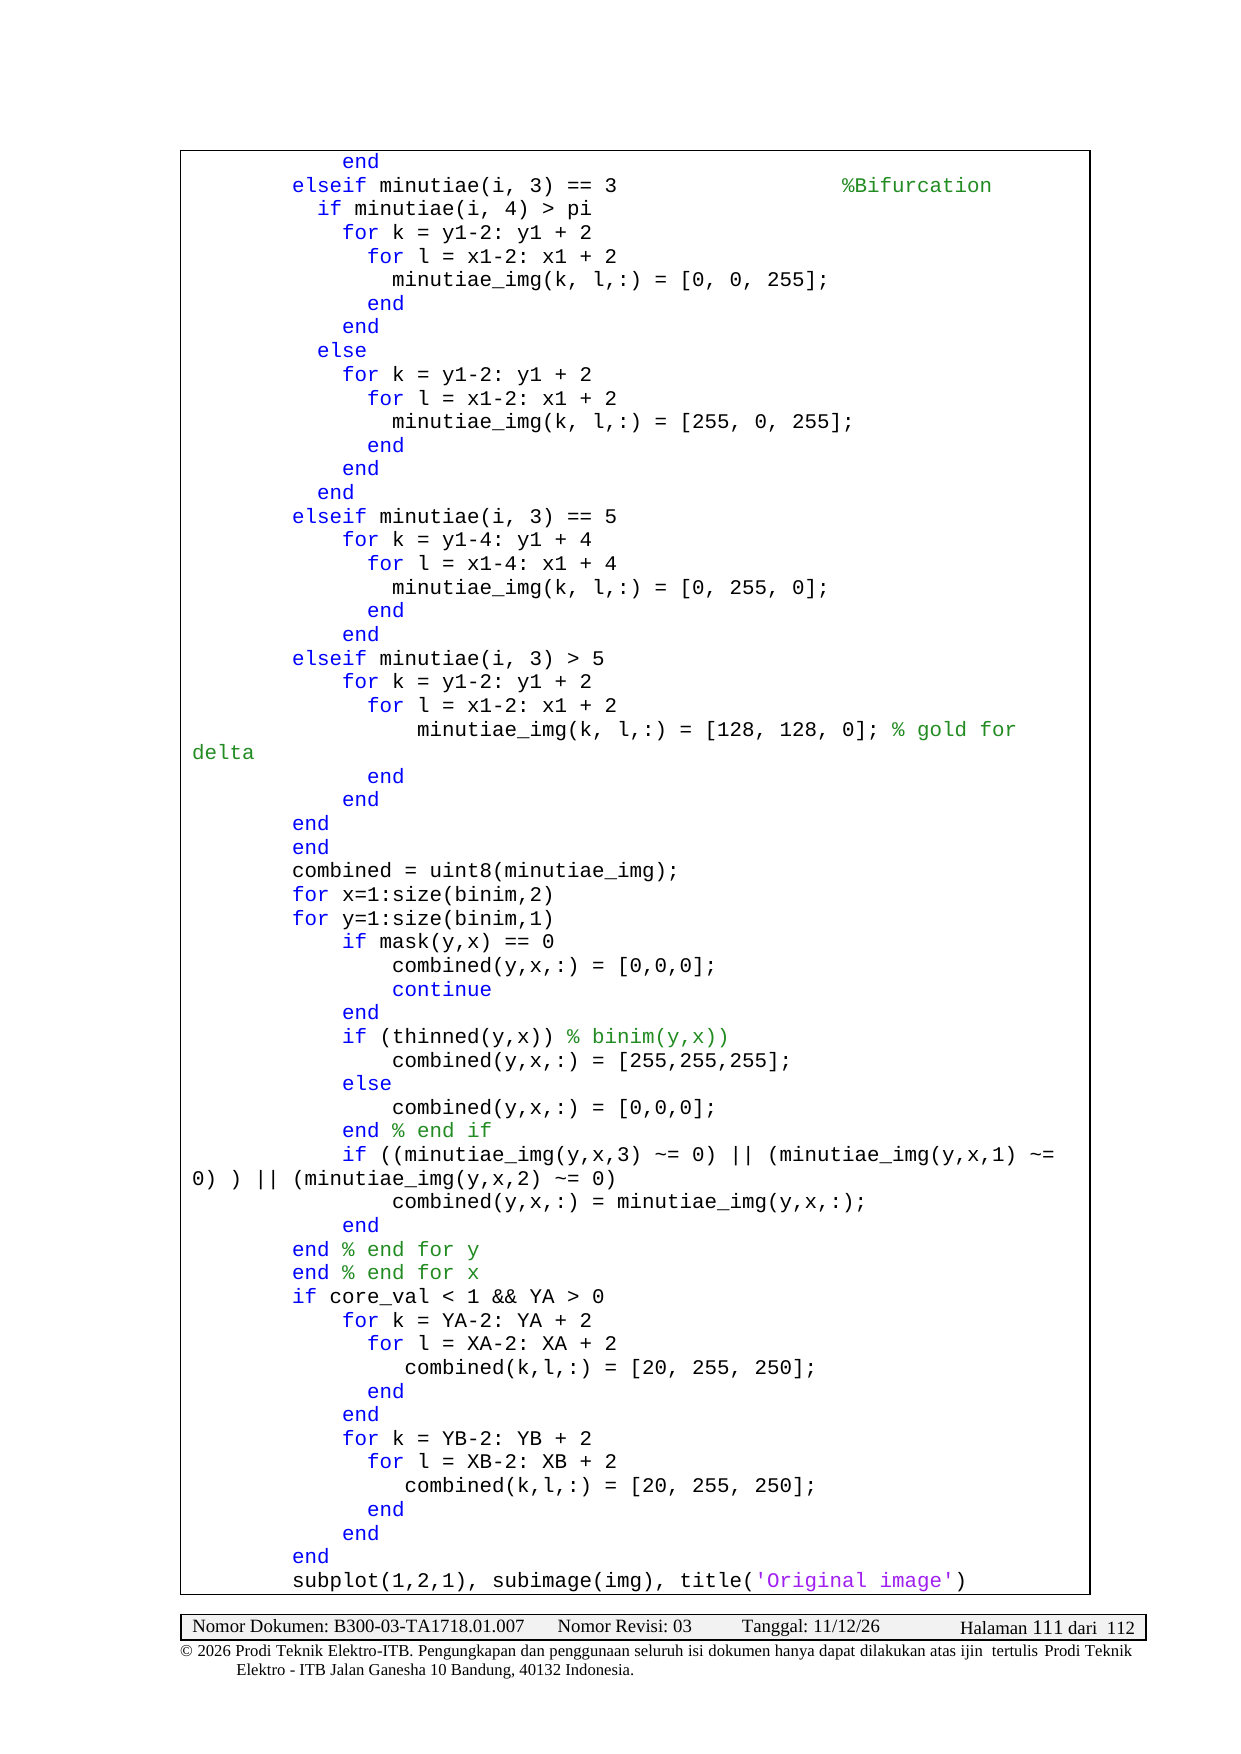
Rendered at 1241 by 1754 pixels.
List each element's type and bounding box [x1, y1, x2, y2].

table_header [181, 151, 1089, 1593]
